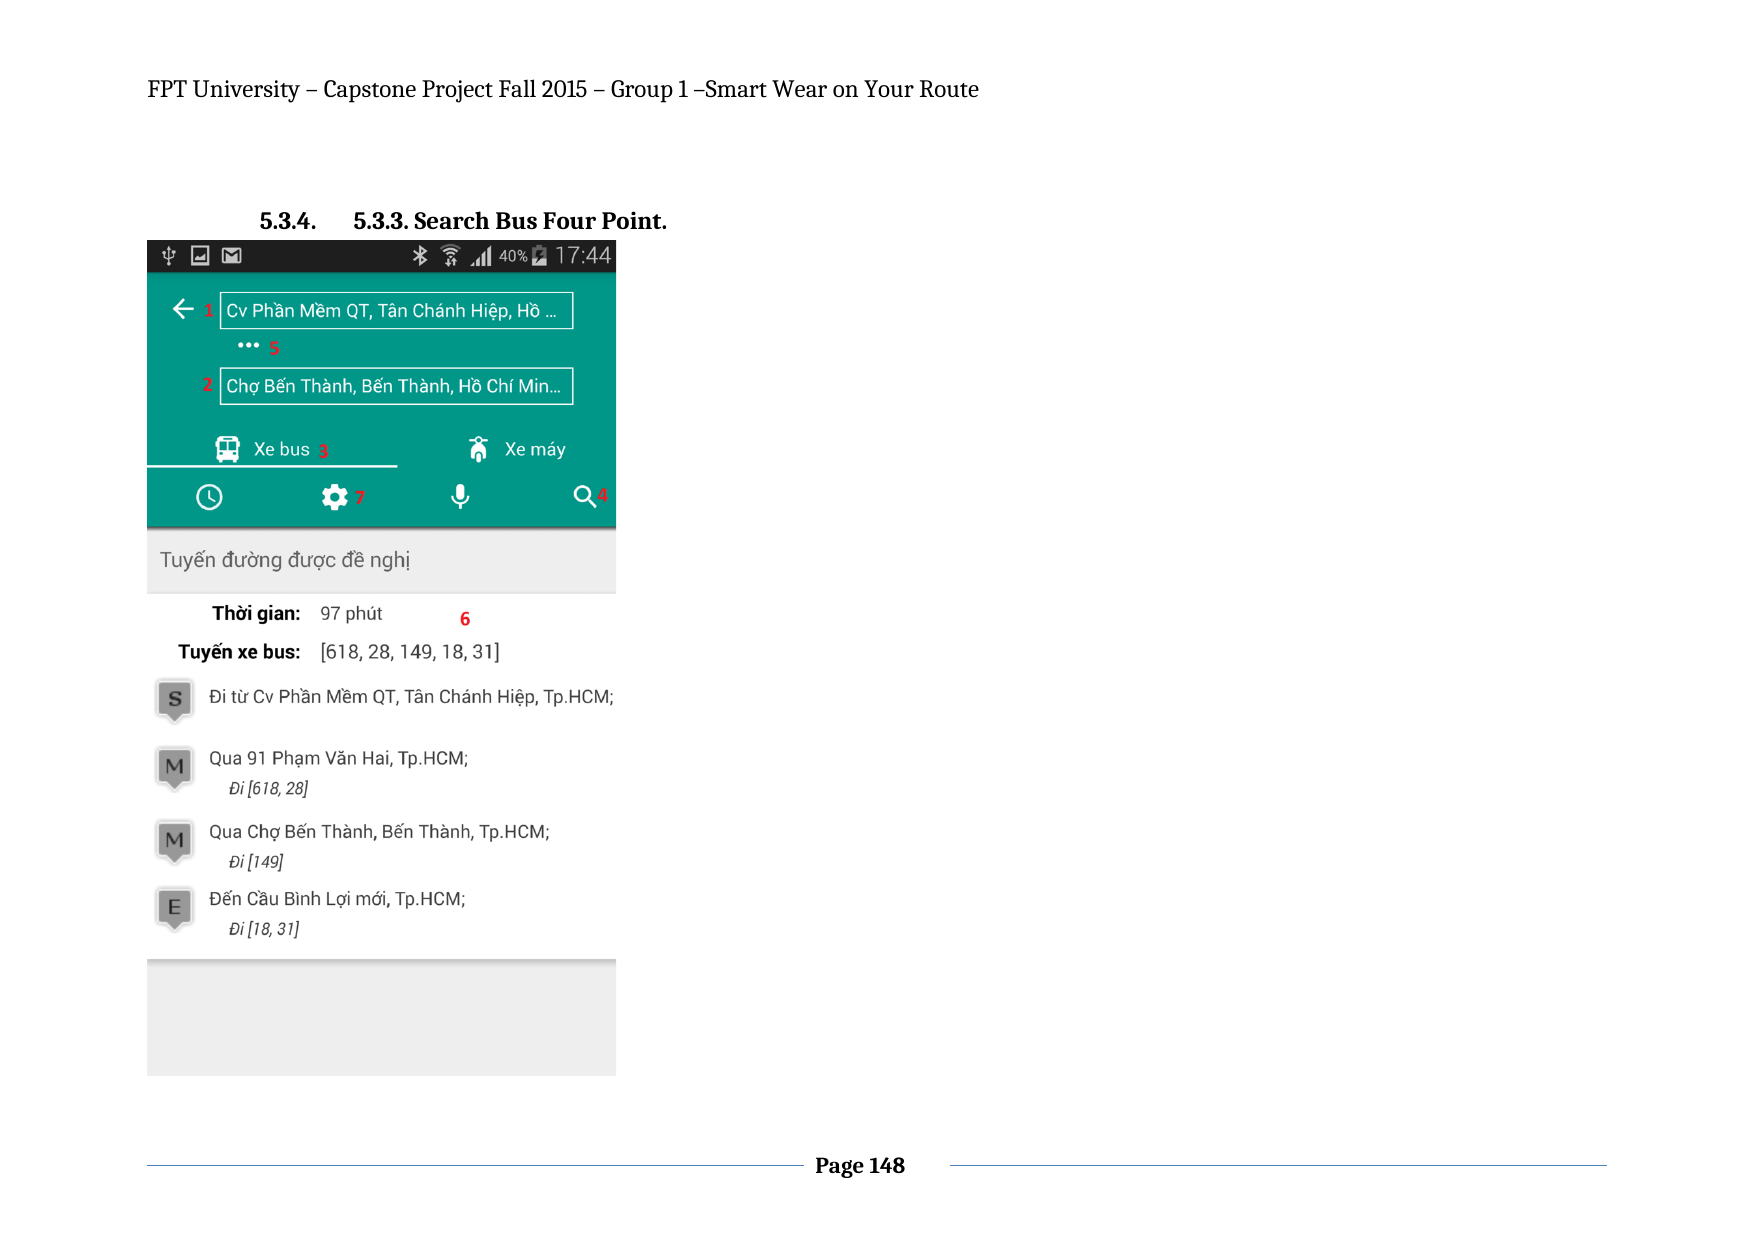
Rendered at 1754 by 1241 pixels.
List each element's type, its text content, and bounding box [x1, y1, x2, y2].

subtitle 5.3.3. Search Bus Four Point. [259, 207, 1607, 236]
picture [147, 240, 617, 1076]
